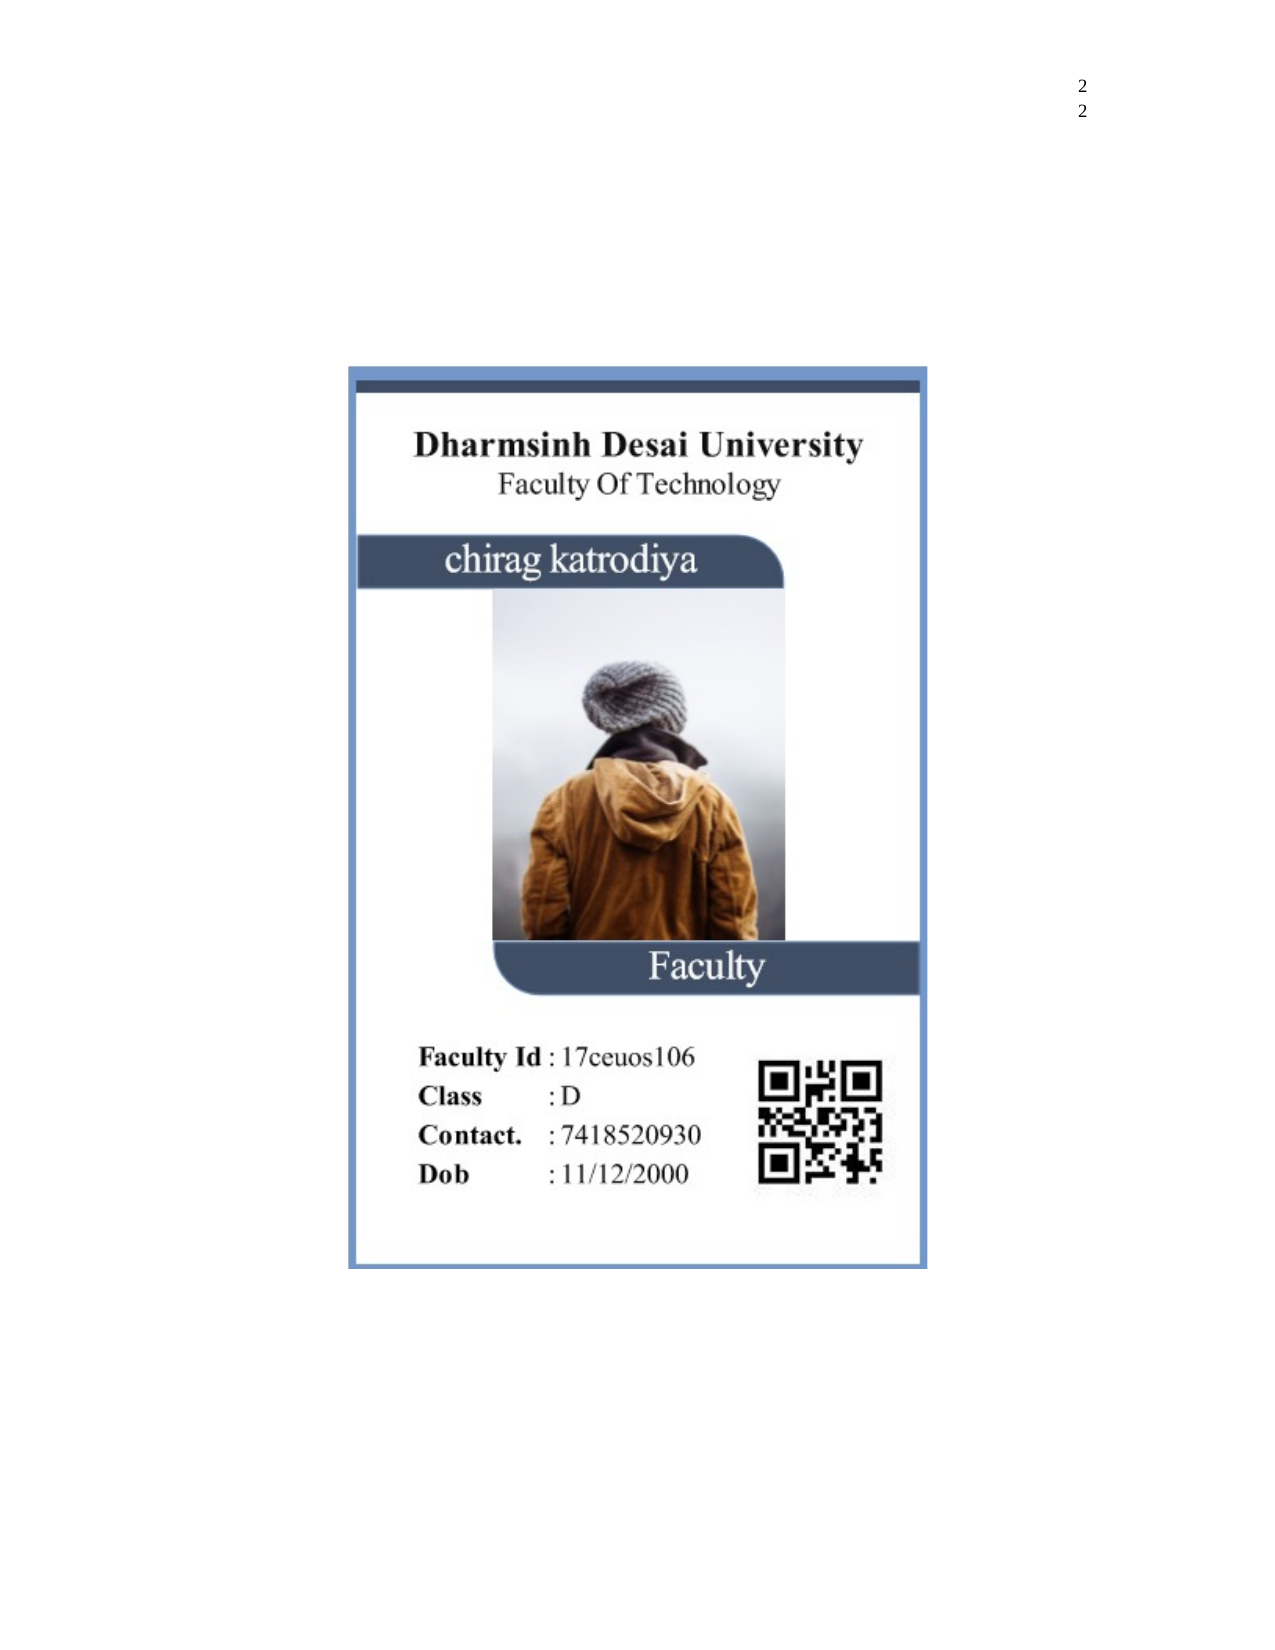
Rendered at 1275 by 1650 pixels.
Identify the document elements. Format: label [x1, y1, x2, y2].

picture [347, 365, 928, 1269]
